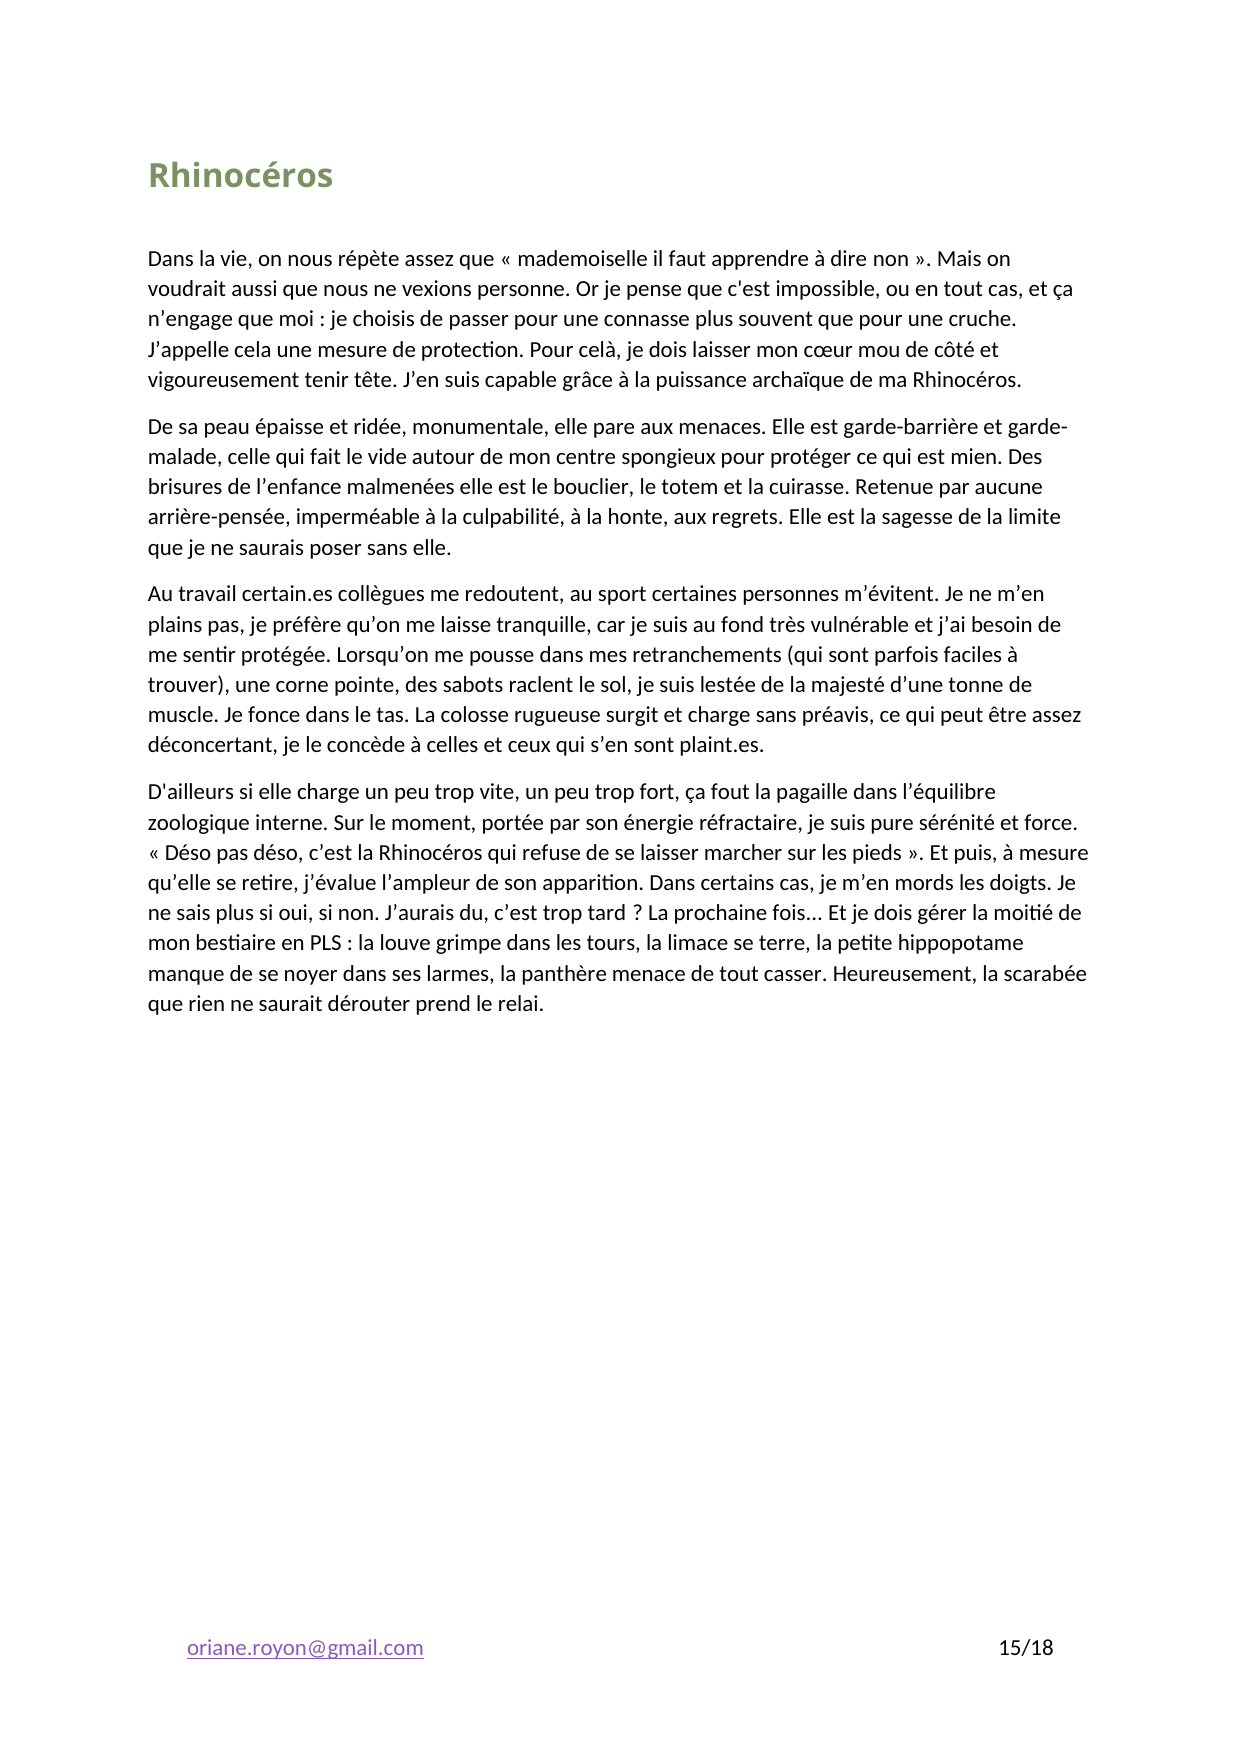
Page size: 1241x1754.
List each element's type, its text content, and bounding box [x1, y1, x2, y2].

text De sa peau épaisse et ridée, monumentale, elle pare aux menaces. Elle est garde-barrière et garde-malade, celle qui fait le vide autour de mon centre spongieux pour protéger ce qui est mien. Des brisures de l’enfance malmenées elle est le bouclier, le totem et la cuirasse. Retenue par aucune arrière-pensée, imperméable à la culpabilité, à la honte, aux regrets. Elle est la sagesse de la limite que je ne saurais poser sans elle. [148, 412, 1093, 561]
text D'ailleurs si elle charge un peu trop vite, un peu trop fort, ça fout la pagaille dans l’équilibre zoologique interne. Sur le moment, portée par son énergie réfractaire, je suis pure sérénité et force. « Déso pas déso, c’est la Rhinocéros qui refuse de se laisser marcher sur les pieds ». Et puis, à mesure qu’elle se retire, j’évalue l’ampleur de son apparition. Dans certains cas, je m’en mords les doigts. Je ne sais plus si oui, si non. J’aurais du, c’est trop tard ? La prochaine fois... Et je dois gérer la moitié de mon bestiaire en PLS : la louve grimpe dans les tours, la limace se terre, la petite hippopotame manque de se noyer dans ses larmes, la panthère menace de tout casser. Heureusement, la scarabée que rien ne saurait dérouter prend le relai. [148, 777, 1093, 1017]
subtitle Rhinocéros [148, 152, 1093, 197]
text Au travail certain.es collègues me redoutent, au sport certaines personnes m’évitent. Je ne m’en plains pas, je préfère qu’on me laisse tranquille, car je suis au fond très vulnérable et j’ai besoin de me sentir protégée. Lorsqu’on me pousse dans mes retranchements (qui sont parfois faciles à trouver), une corne pointe, des sabots raclent le sol, je suis lestée de la majesté d’une tonne de muscle. Je fonce dans le tas. La colosse rugueuse surgit et charge sans préavis, ce qui peut être assez déconcertant, je le concède à celles et ceux qui s’en sont plaint.es. [148, 579, 1093, 758]
text Dans la vie, on nous répète assez que « mademoiselle il faut apprendre à dire non ». Mais on voudrait aussi que nous ne vexions personne. Or je pense que c'est impossible, ou en tout cas, et ça n’engage que moi : je choisis de passer pour une connasse plus souvent que pour une cruche. J’appelle cela une mesure de protection. Pour celà, je dois laisser mon cœur mou de côté et vigoureusement tenir tête. J’en suis capable grâce à la puissance archaïque de ma Rhinocéros. [148, 244, 1093, 393]
